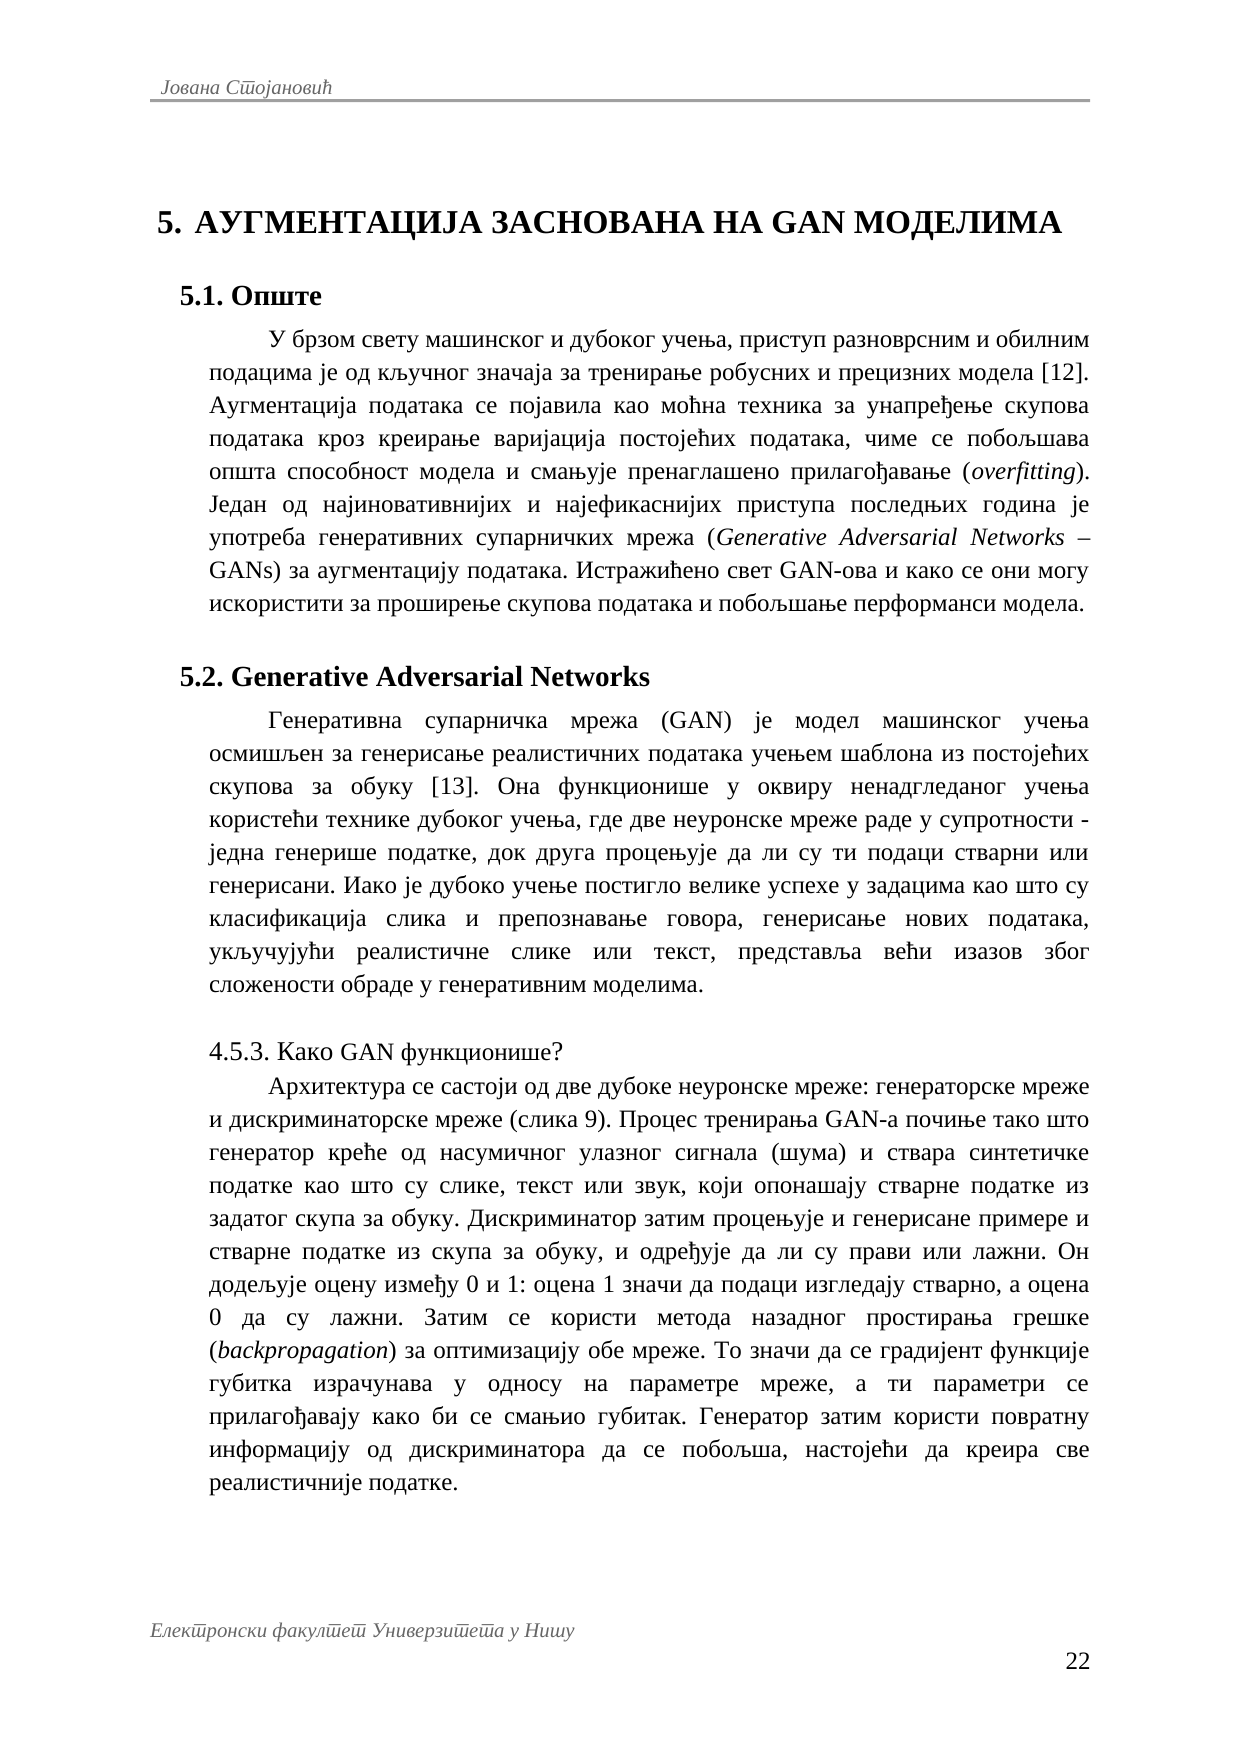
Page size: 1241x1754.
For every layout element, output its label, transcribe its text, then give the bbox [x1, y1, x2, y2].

subtitle АУГМЕНТАЦИЈА ЗАСНОВАНА НА GAN МОДЕЛИМА [157, 202, 1090, 241]
text Архитектура се састоји од две дубоке неуронске мреже: генераторске мреже и дискриминаторске мреже (слика 9). Процес тренирања GAN-а почиње тако што генератор креће од насумичног улазног сигнала (шума) и ствара синтетичке податке као што су слике, текст или звук, који опонашају стварне податке из задатог скупа за обуку. Дискриминатор затим процењује и генерисане примере и стварне податке из скупа за обуку, и одређује да ли су прави или лажни. Он додељује оцену између 0 и 1: оцена 1 значи да подаци изгледају стварно, а оцена 0 да су лажни. Затим се користи метода назадног простирања грешке (backpropagation) за оптимизацију обе мреже. То значи да се градијент функције губитка израчунава у односу на параметре мреже, а ти параметри се прилагођавају како би се смањио губитак. Генератор затим користи повратну информацију од дискриминатора да се побољша, настојећи да креира све реалистичније податке. [209, 1071, 1090, 1496]
text У брзом свету машинског и дубоког учења, приступ разноврсним и обилним подацима је од кључног значаја за тренирање робусних и прецизних модела [12]. Аугментација података се појавила као моћна техника за унапређење скупова података кроз креирање варијација постојећих података, чиме се побољшава општа способност модела и смањује пренаглашено прилагођавање (overfitting). Један од најиновативнијих и најефикаснијих приступа последњих година је употреба генеративних супарничких мрежа (Generative Adversarial Networks – GANs) за аугментацију података. Истражићено свет GAN-ова и како се они могу искористити за проширење скупова података и побољшање перформанси модела. [209, 324, 1090, 617]
subtitle 4.5.3. Како GAN функционише? [209, 1035, 1090, 1066]
text Генеративна супарничка мрежа (GAN) је модел машинског учења осмишљен за генерисање реалистичних података учењем шаблона из постојећих скупова за обуку [13]. Она функционише у оквиру ненадгледаног учења користећи технике дубоког учења, где две неуронске мреже раде у супротности - једна генерише податке, док друга процењује да ли су ти подаци стварни или генерисани. Иако је дубоко учење постигло велике успехе у задацима као што су класификација слика и препознавање говора, генерисање нових података, укључујући реалистичне слике или текст, представља већи изазов због сложености обраде у генеративним моделима. [209, 705, 1090, 998]
subtitle 5.2. Generative Adversarial Networks [179, 659, 1090, 693]
subtitle 5.1. Опште [179, 278, 1090, 312]
